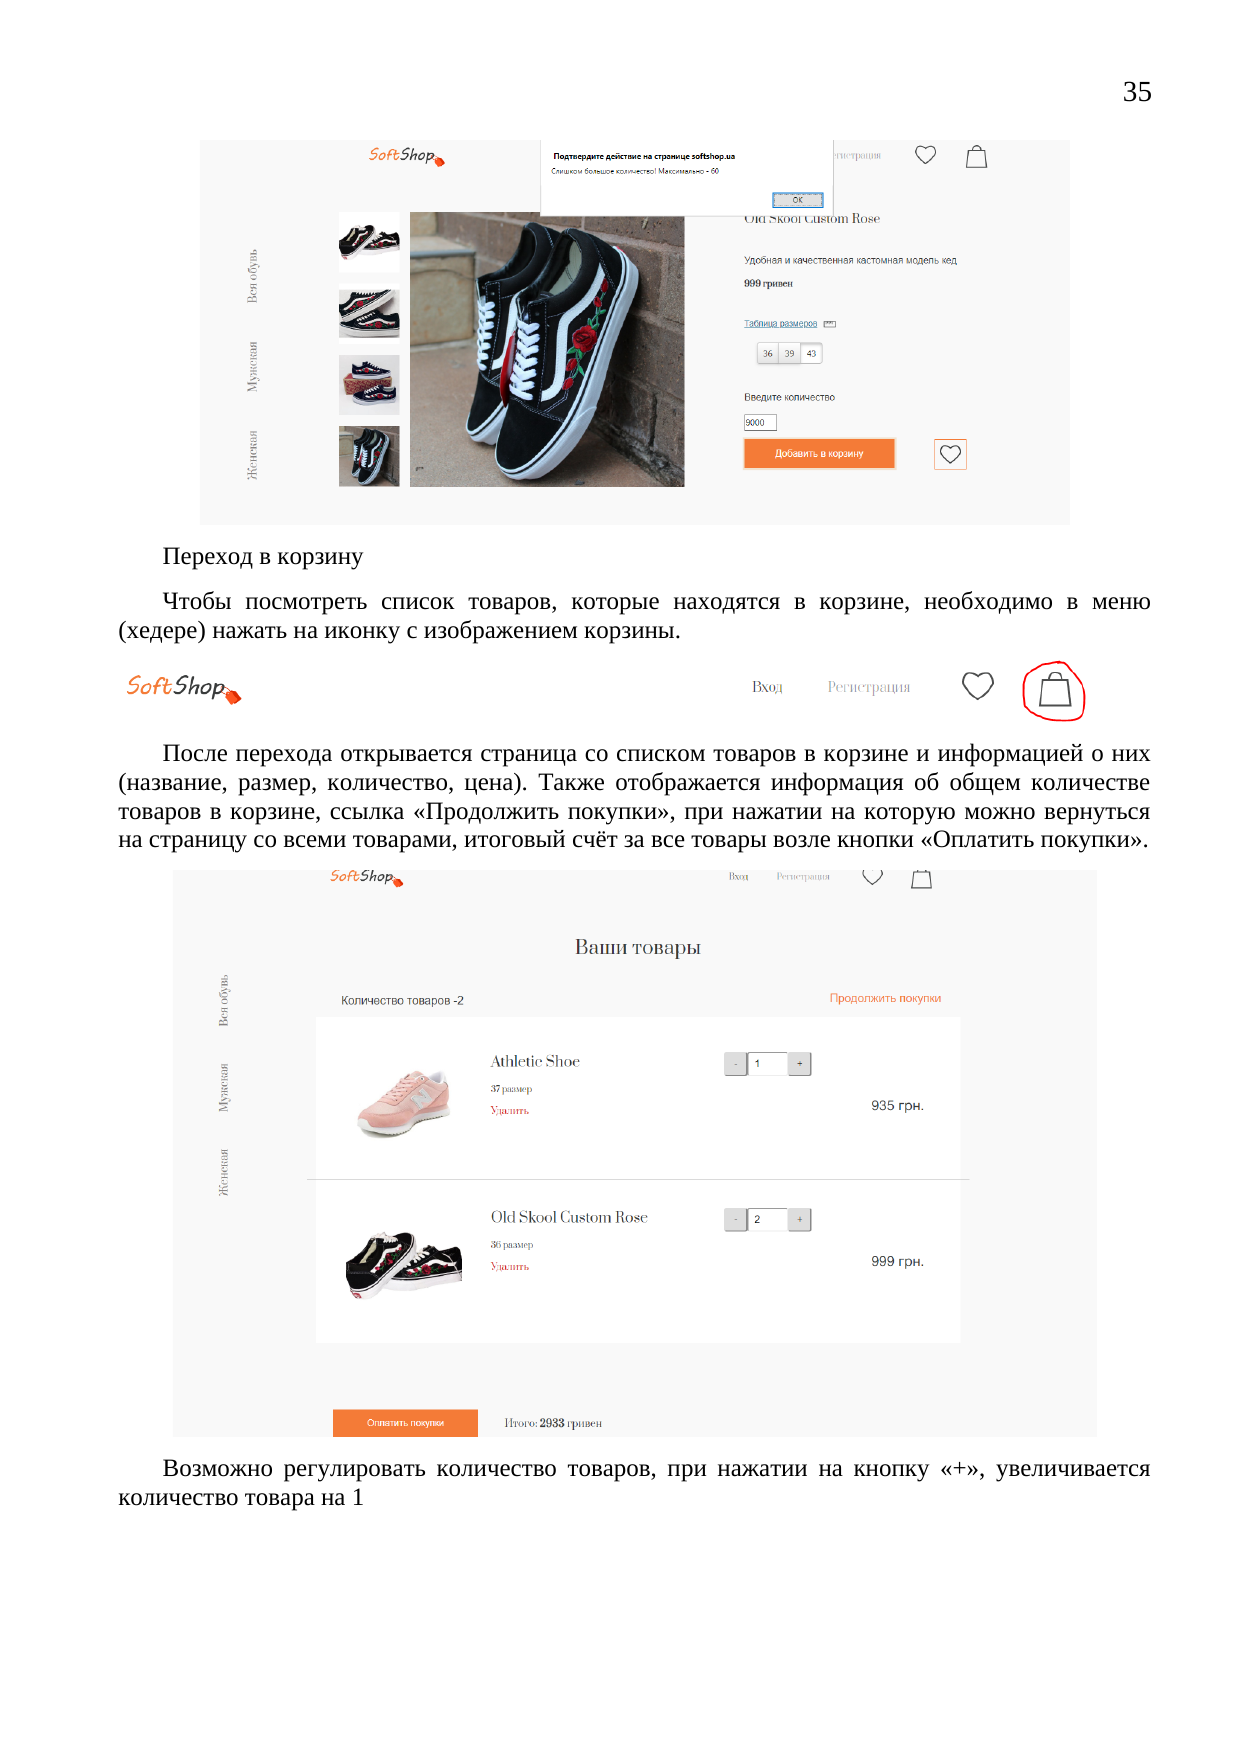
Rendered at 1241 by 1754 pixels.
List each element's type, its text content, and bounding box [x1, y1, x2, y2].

picture [199, 140, 1070, 525]
picture [172, 870, 1097, 1437]
text Переход в корзину [118, 541, 1152, 570]
text Чтобы посмотреть список товаров, которые находятся в корзине, необходимо в меню (хедере) нажать на иконку с изображением корзины. [118, 586, 1152, 644]
text Возможно регулировать количество товаров, при нажатии на кнопку «+», увеличивается количество товара на 1 [118, 1453, 1152, 1511]
picture [118, 660, 1093, 722]
text После перехода открывается страница со списком товаров в корзине и информацией о них (название, размер, количество, цена). Также отображается информация об общем количестве товаров в корзине, ссылка «Продолжить покупки», при нажатии на которую можно вернуться на страницу со всеми товарами, итоговый счёт за все товары возле кнопки «Оплатить покупки». [118, 738, 1152, 853]
